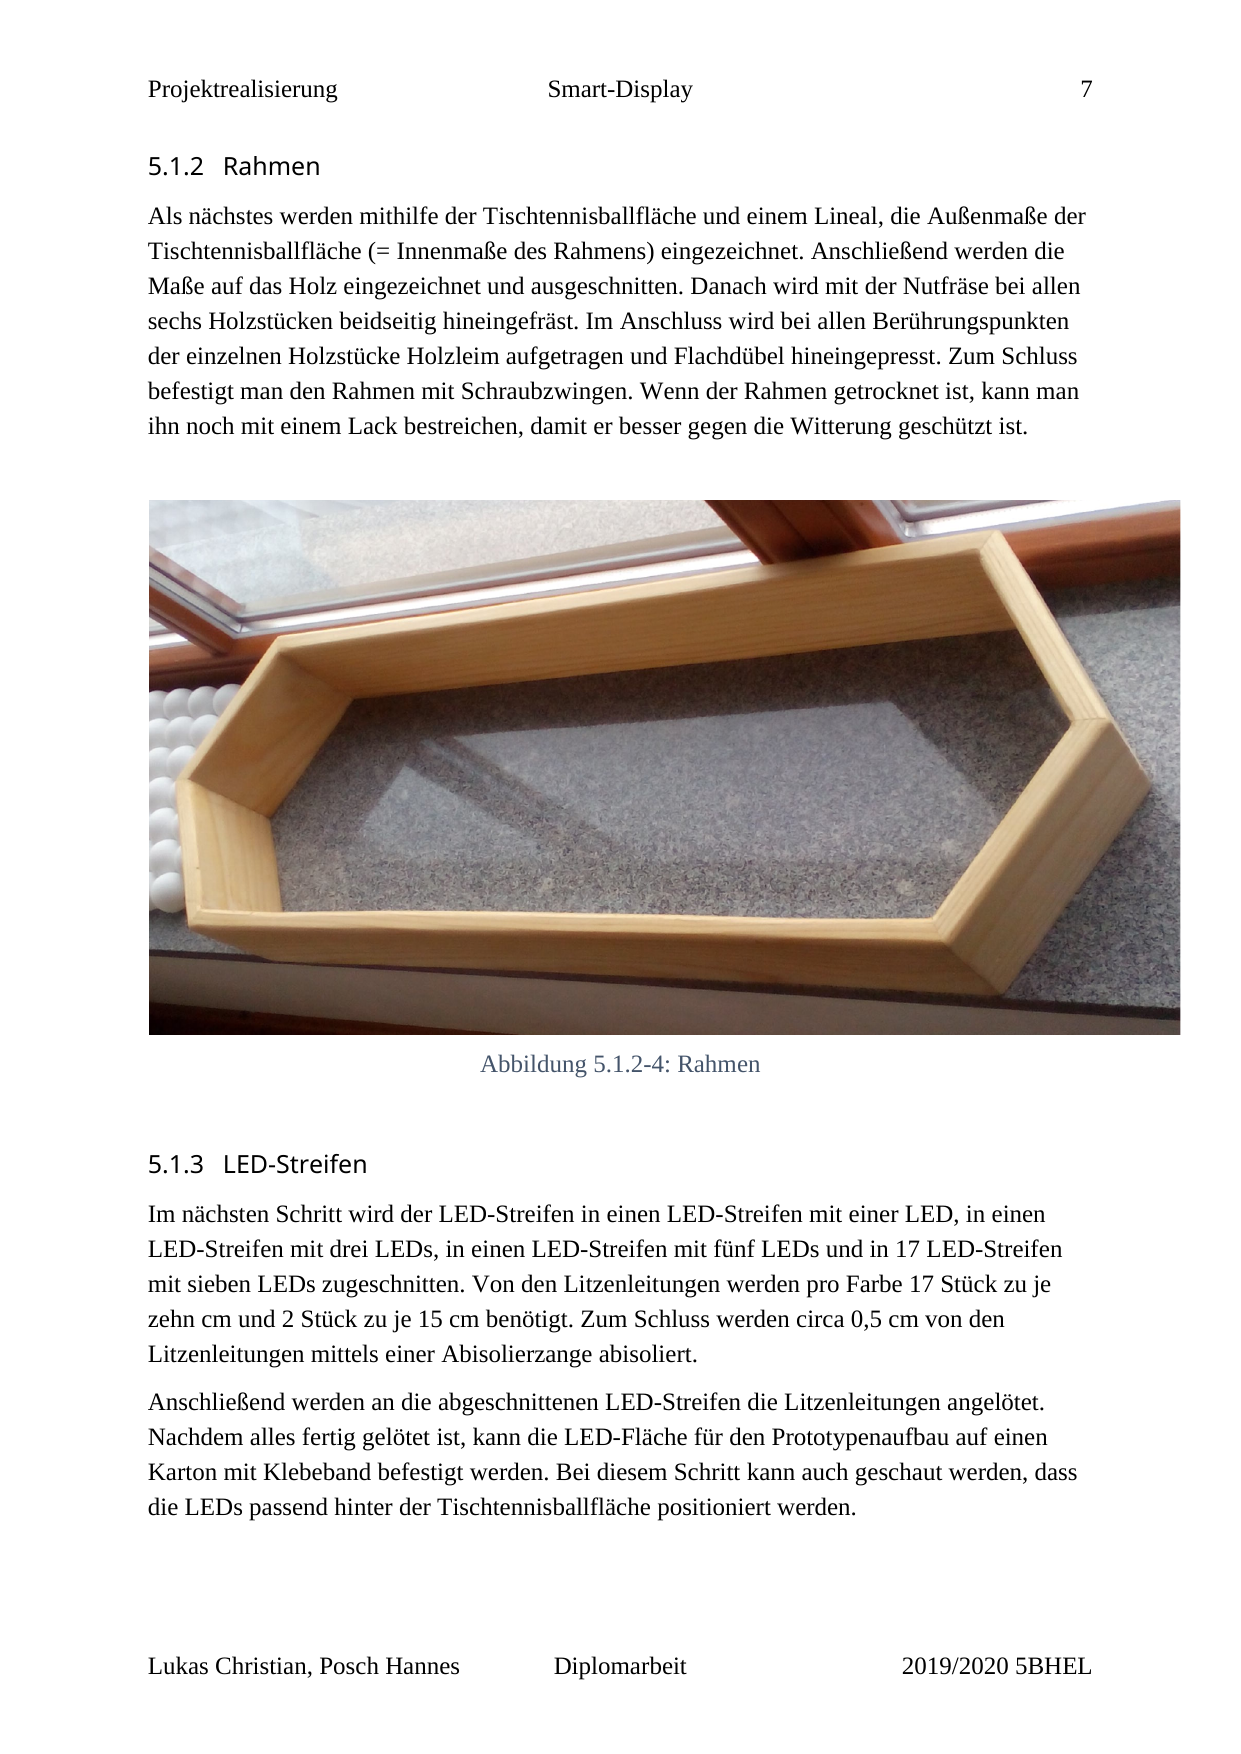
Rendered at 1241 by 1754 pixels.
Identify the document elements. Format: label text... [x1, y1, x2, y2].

text Im nächsten Schritt wird der LED-Streifen in einen LED-Streifen mit einer LED, in einen LED-Streifen mit drei LEDs, in einen LED-Streifen mit fünf LEDs und in 17 LED-Streifen mit sieben LEDs zugeschnitten. Von den Litzenleitungen werden pro Farbe 17 Stück zu je zehn cm und 2 Stück zu je 15 cm benötigt. Zum Schluss werden circa 0,5 cm von den Litzenleitungen mittels einer Abisolierzange abisoliert. [148, 1193, 1093, 1368]
subtitle LED-Streifen [148, 1146, 1093, 1181]
text Anschließend werden an die abgeschnittenen LED-Streifen die Litzenleitungen angelötet. Nachdem alles fertig gelötet ist, kann die LED-Fläche für den Prototypenaufbau auf einen Karton mit Klebeband befestigt werden. Bei diesem Schritt kann auch geschaut werden, dass die LEDs passend hinter der Tischtennisballfläche positioniert werden. [148, 1381, 1093, 1521]
picture [149, 500, 1181, 1035]
text Als nächstes werden mithilfe der Tischtennisballfläche und einem Lineal, die Außenmaße der Tischtennisballfläche (= Innenmaße des Rahmens) eingezeichnet. Anschließend werden die Maße auf das Holz eingezeichnet und ausgeschnitten. Danach wird mit der Nutfräse bei allen sechs Holzstücken beidseitig hineingefräst. Im Anschluss wird bei allen Berührungspunkten der einzelnen Holzstücke Holzleim aufgetragen und Flachdübel hineingepresst. Zum Schluss befestigt man den Rahmen mit Schraubzwingen. Wenn der Rahmen getrocknet ist, kann man ihn noch mit einem Lack bestreichen, damit er besser gegen die Witterung geschützt ist. [148, 195, 1093, 440]
subtitle Rahmen [148, 148, 1093, 183]
